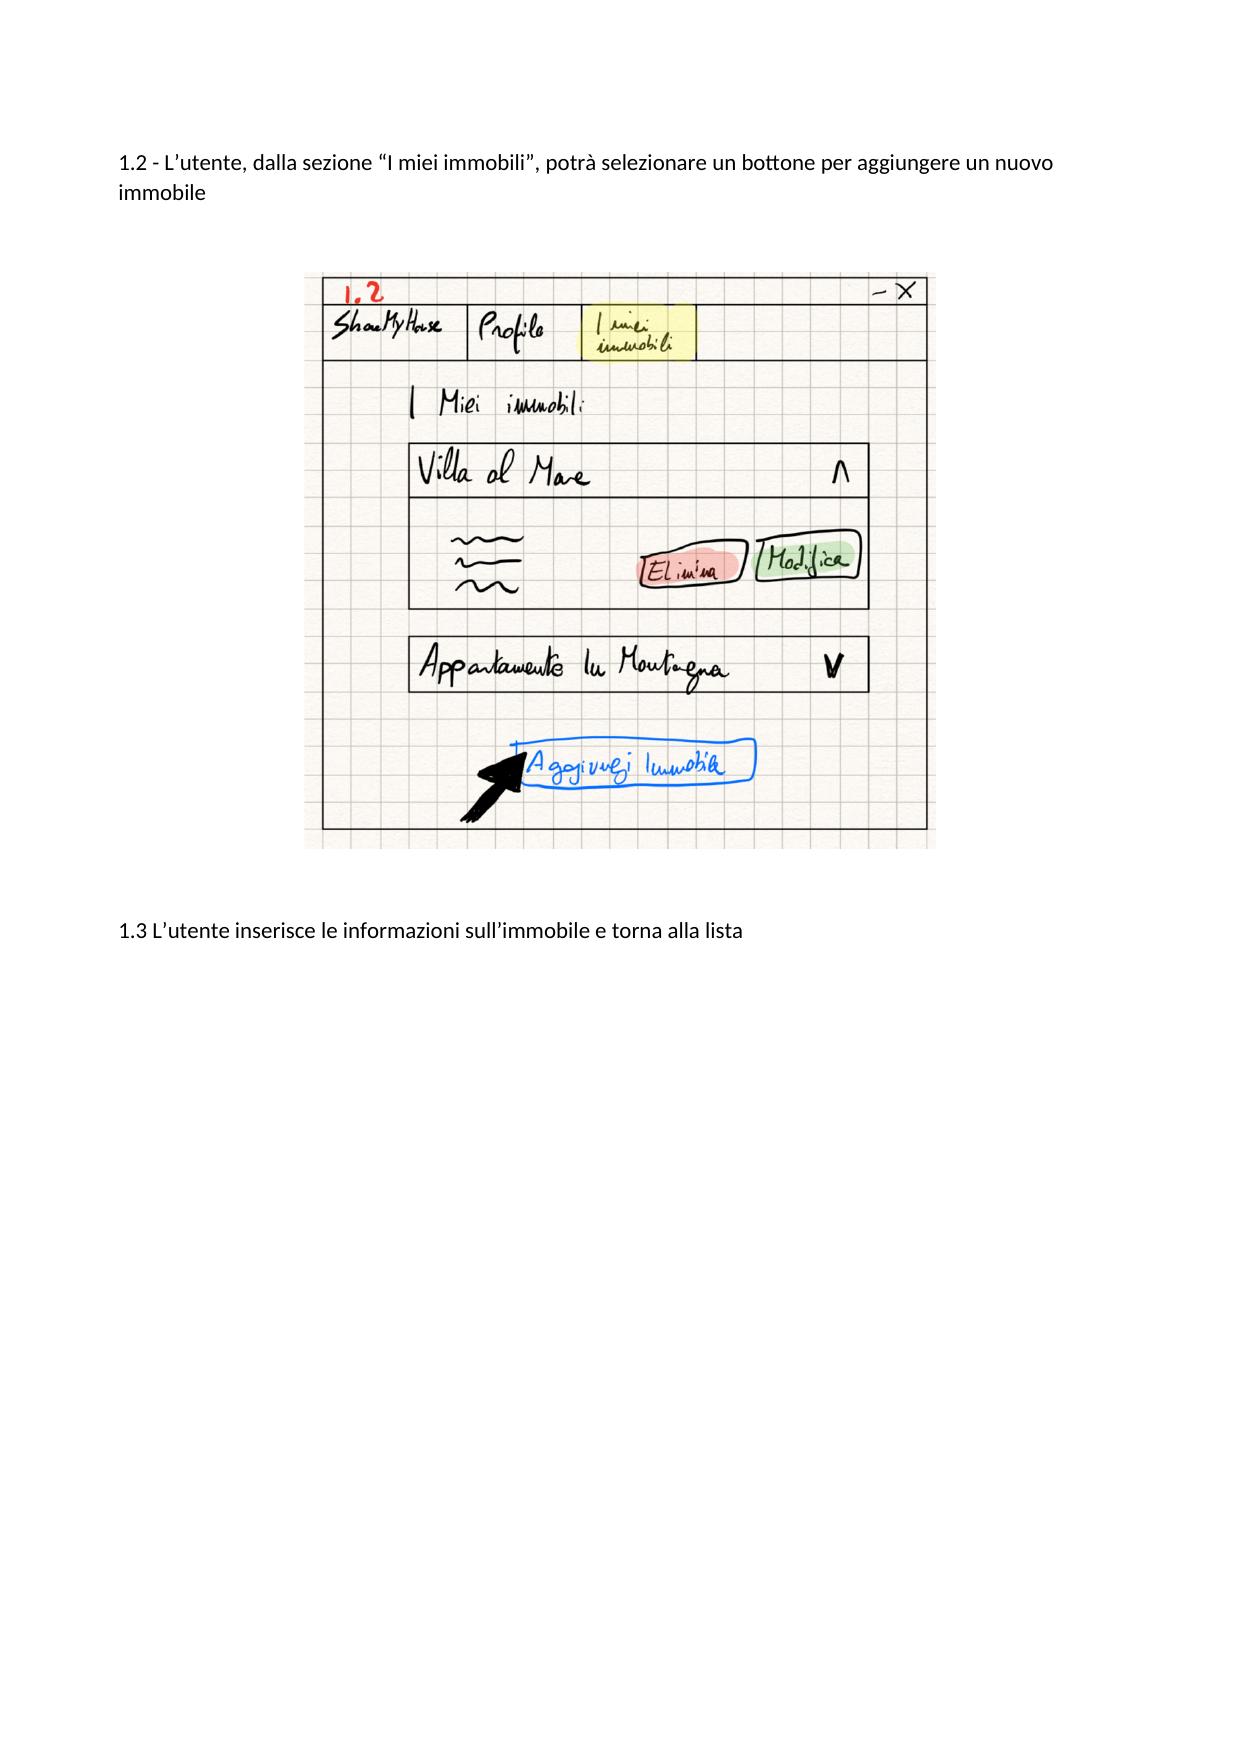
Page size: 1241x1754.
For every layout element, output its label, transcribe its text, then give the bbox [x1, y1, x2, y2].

picture [304, 272, 937, 849]
text 1.2 - L’utente, dalla sezione “I miei immobili”, potrà selezionare un bottone per aggiungere un nuovo immobile [118, 148, 1122, 206]
text 1.3 L’utente inserisce le informazioni sull’immobile e torna alla lista [118, 916, 1122, 944]
